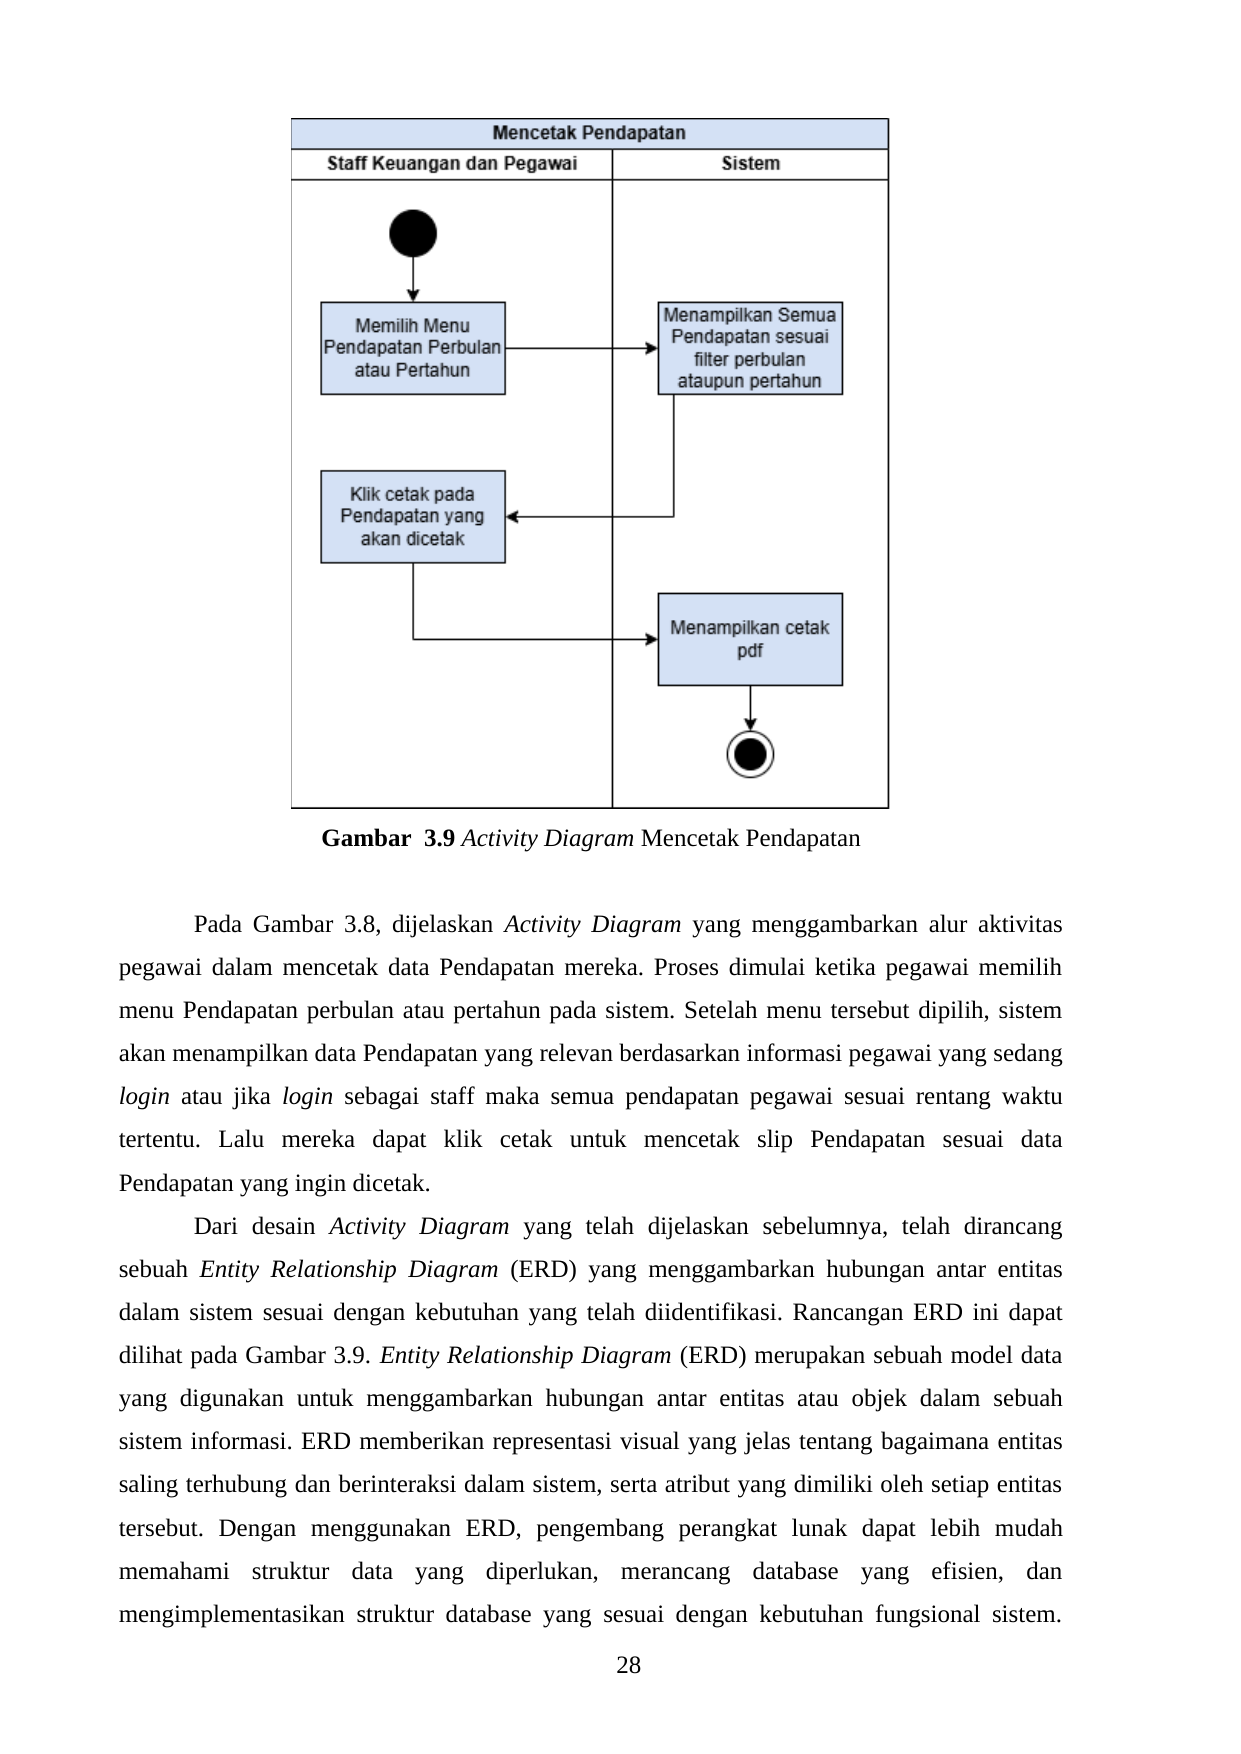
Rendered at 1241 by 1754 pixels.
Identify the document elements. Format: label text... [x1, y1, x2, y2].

text Pada Gambar 3.8, dijelaskan Activity Diagram yang menggambarkan alur aktivitas pegawai dalam mencetak data Pendapatan mereka. Proses dimulai ketika pegawai memilih menu Pendapatan perbulan atau pertahun pada sistem. Setelah menu tersebut dipilih, sistem akan menampilkan data Pendapatan yang relevan berdasarkan informasi pegawai yang sedang login atau jika login sebagai staff maka semua pendapatan pegawai sesuai rentang waktu tertentu. Lalu mereka dapat klik cetak untuk mencetak slip Pendapatan sesuai data Pendapatan yang ingin dicetak. [118, 909, 1063, 1196]
picture [291, 118, 891, 809]
